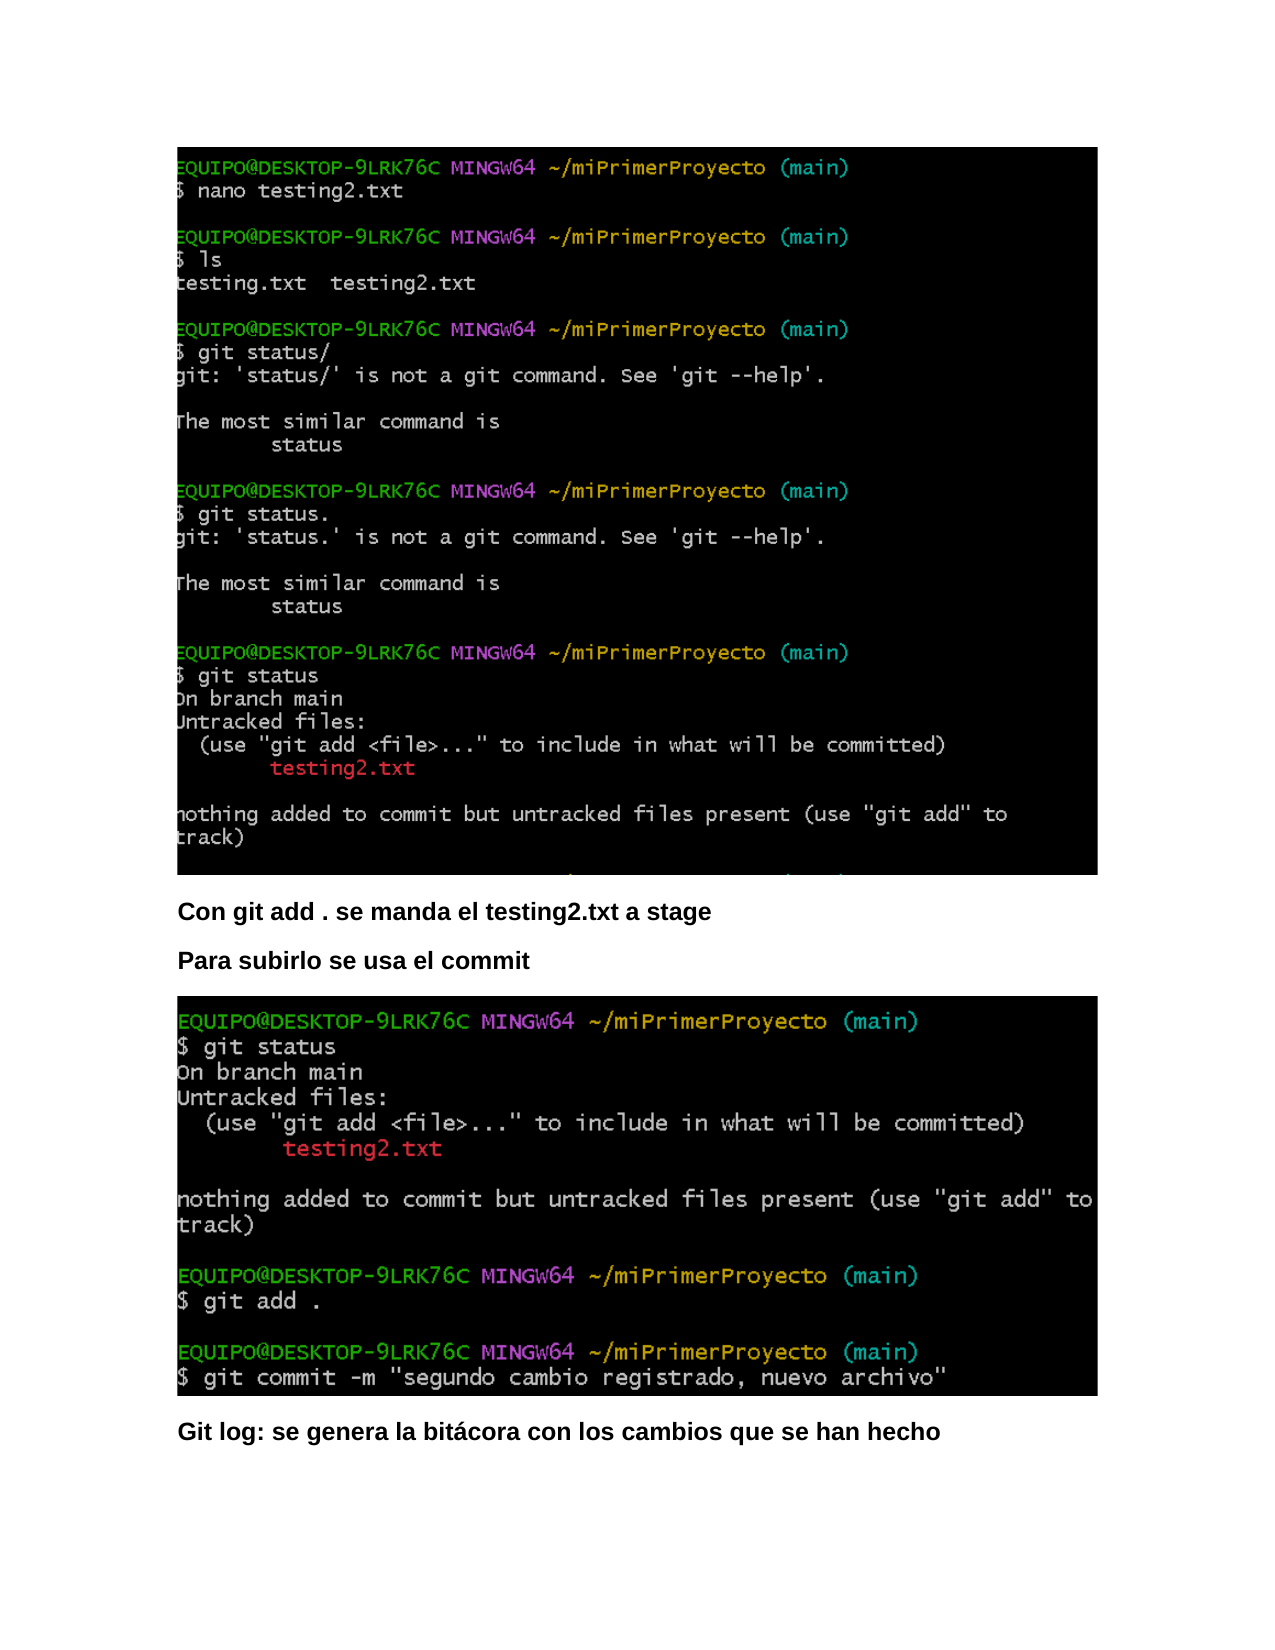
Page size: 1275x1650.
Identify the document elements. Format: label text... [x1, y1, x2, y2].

picture [177, 147, 1098, 875]
text Con git add . se manda el testing2.txt a stage [177, 897, 1098, 925]
text Git log: se genera la bitácora con los cambios que se han hecho [177, 1417, 1098, 1446]
picture [177, 996, 1098, 1396]
text Para subirlo se usa el commit [177, 946, 1098, 975]
